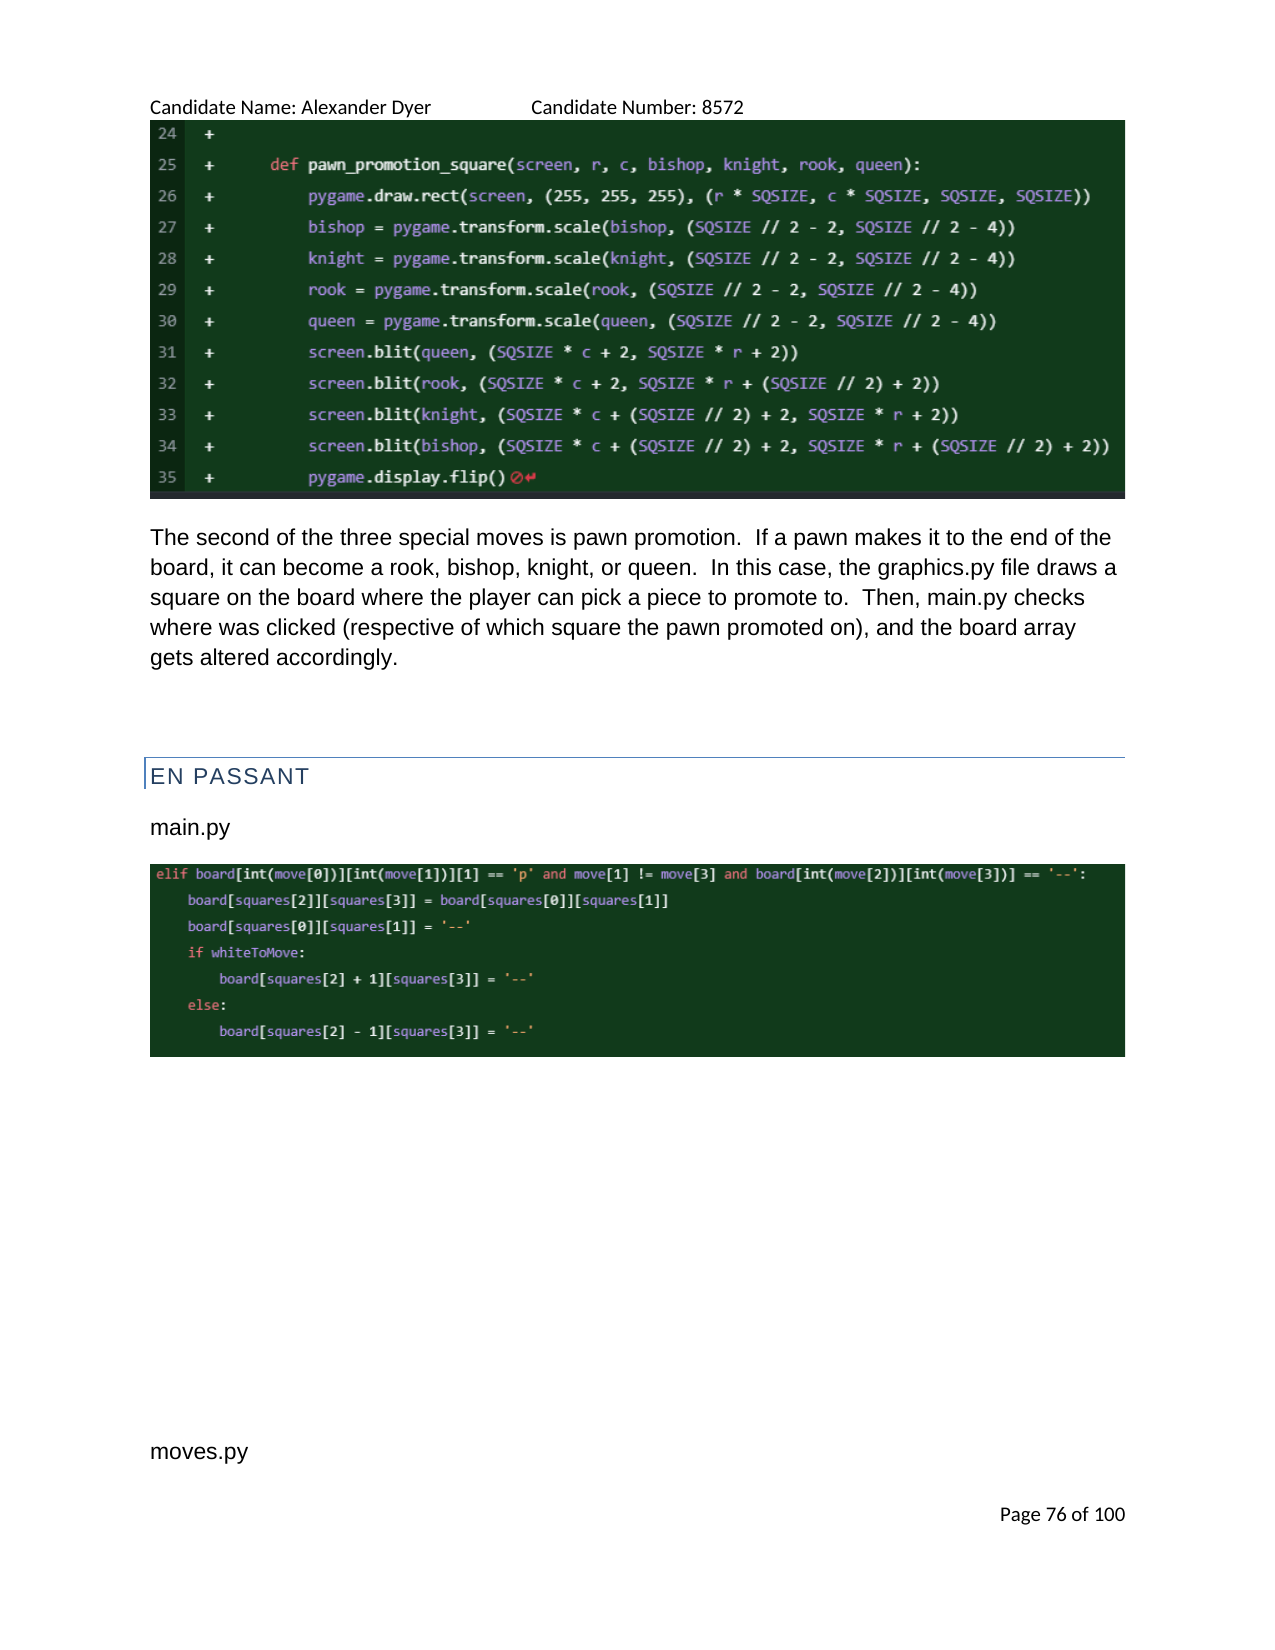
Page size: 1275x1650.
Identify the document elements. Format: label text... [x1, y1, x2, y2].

picture [150, 864, 1125, 1057]
text moves.py [150, 1438, 1125, 1464]
text The second of the three special moves is pawn promotion. If a pawn makes it to the end of the board, it can become a rook, bishop, knight, or queen. In this case, the graphics.py file draws a square on the board where the player can pick a piece to promote to. Then, main.py checks where was clicked (respective of which square the pawn promoted on), and the board array gets altered accordingly. [150, 523, 1125, 671]
picture [150, 120, 1125, 499]
subtitle En Passant [146, 758, 1125, 789]
text main.py [150, 814, 1125, 840]
